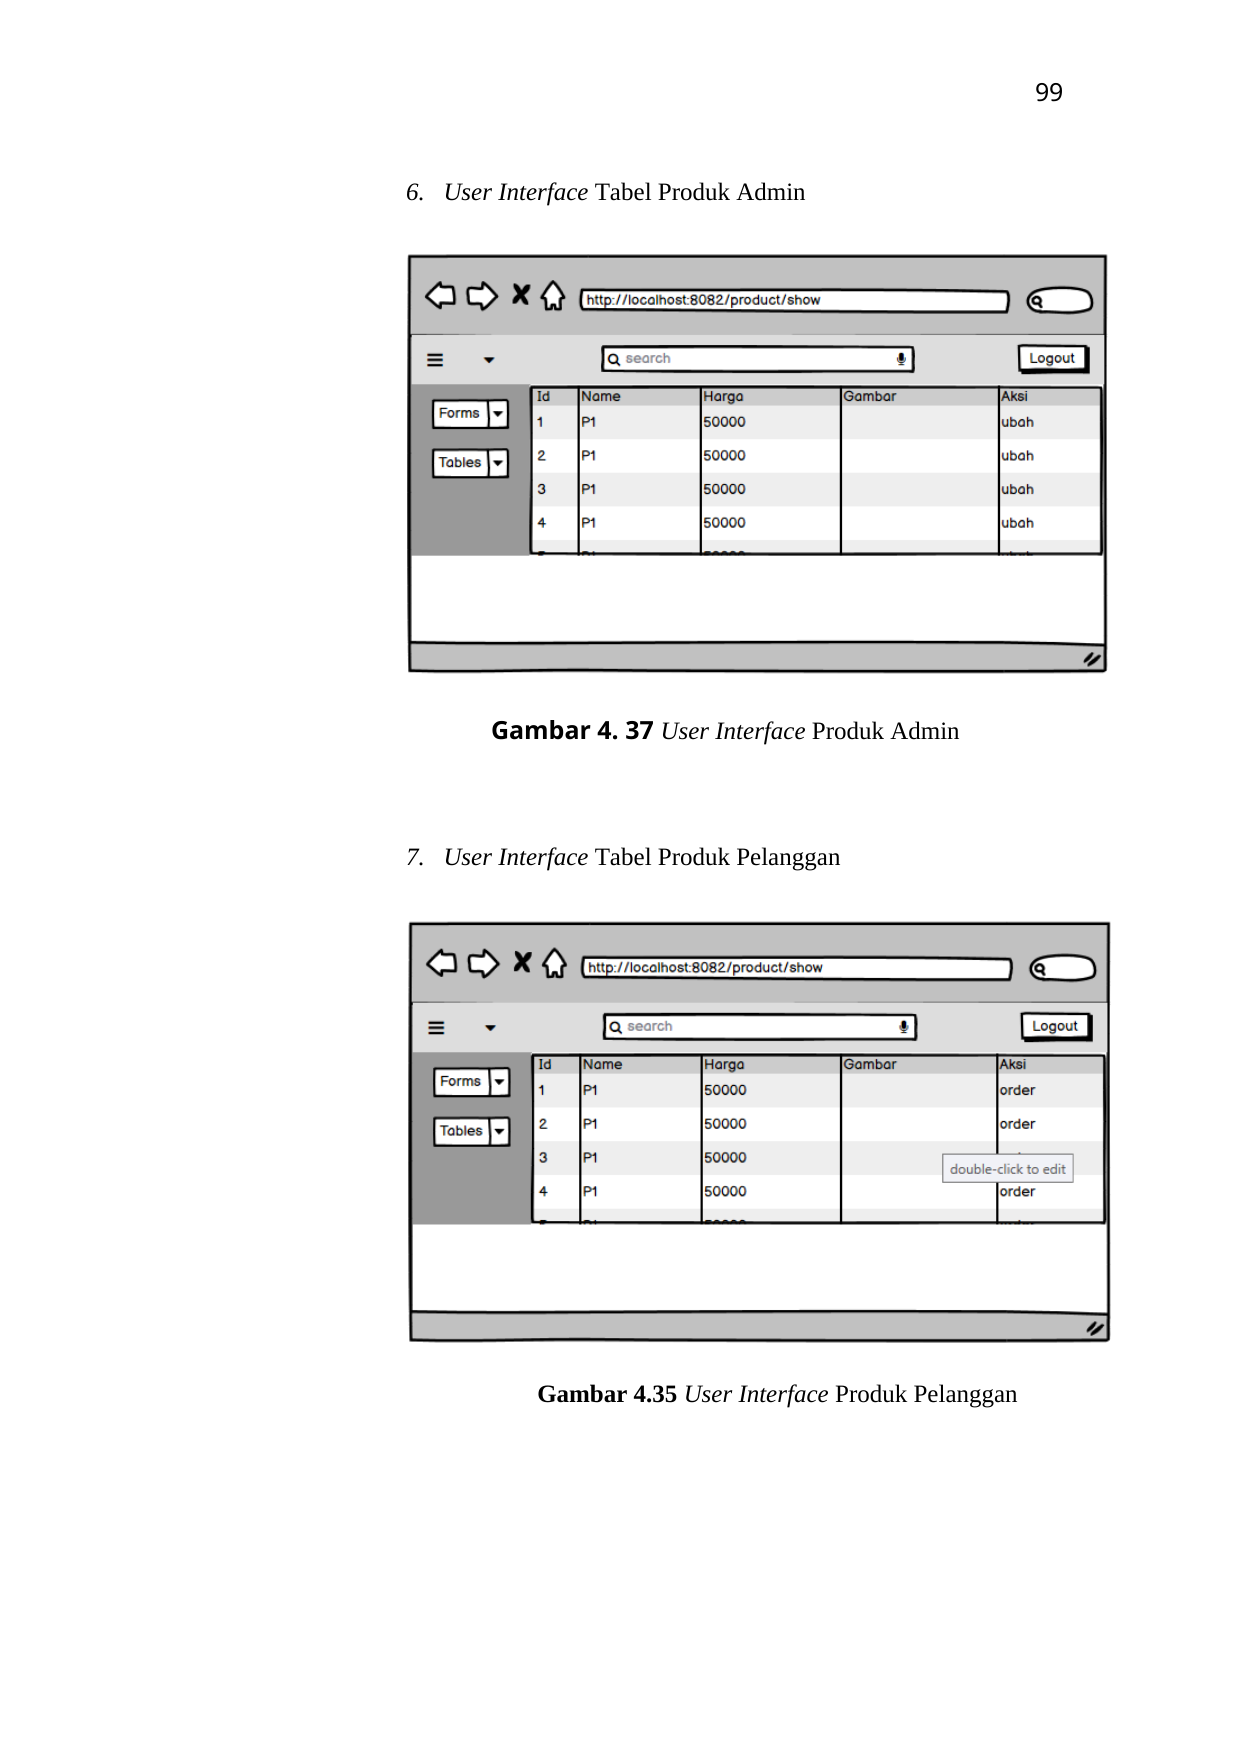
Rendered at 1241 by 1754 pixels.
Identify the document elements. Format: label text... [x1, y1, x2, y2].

text Gambar 4.35 User Interface Produk Pelanggan [462, 1379, 1063, 1533]
text Gambar 4. 37 User Interface Produk Admin [312, 713, 1063, 747]
list User Interface Tabel Produk Pelanggan [406, 842, 1063, 871]
list User Interface Tabel Produk Admin [406, 177, 1063, 206]
picture [405, 251, 1110, 679]
picture [405, 916, 1112, 1345]
